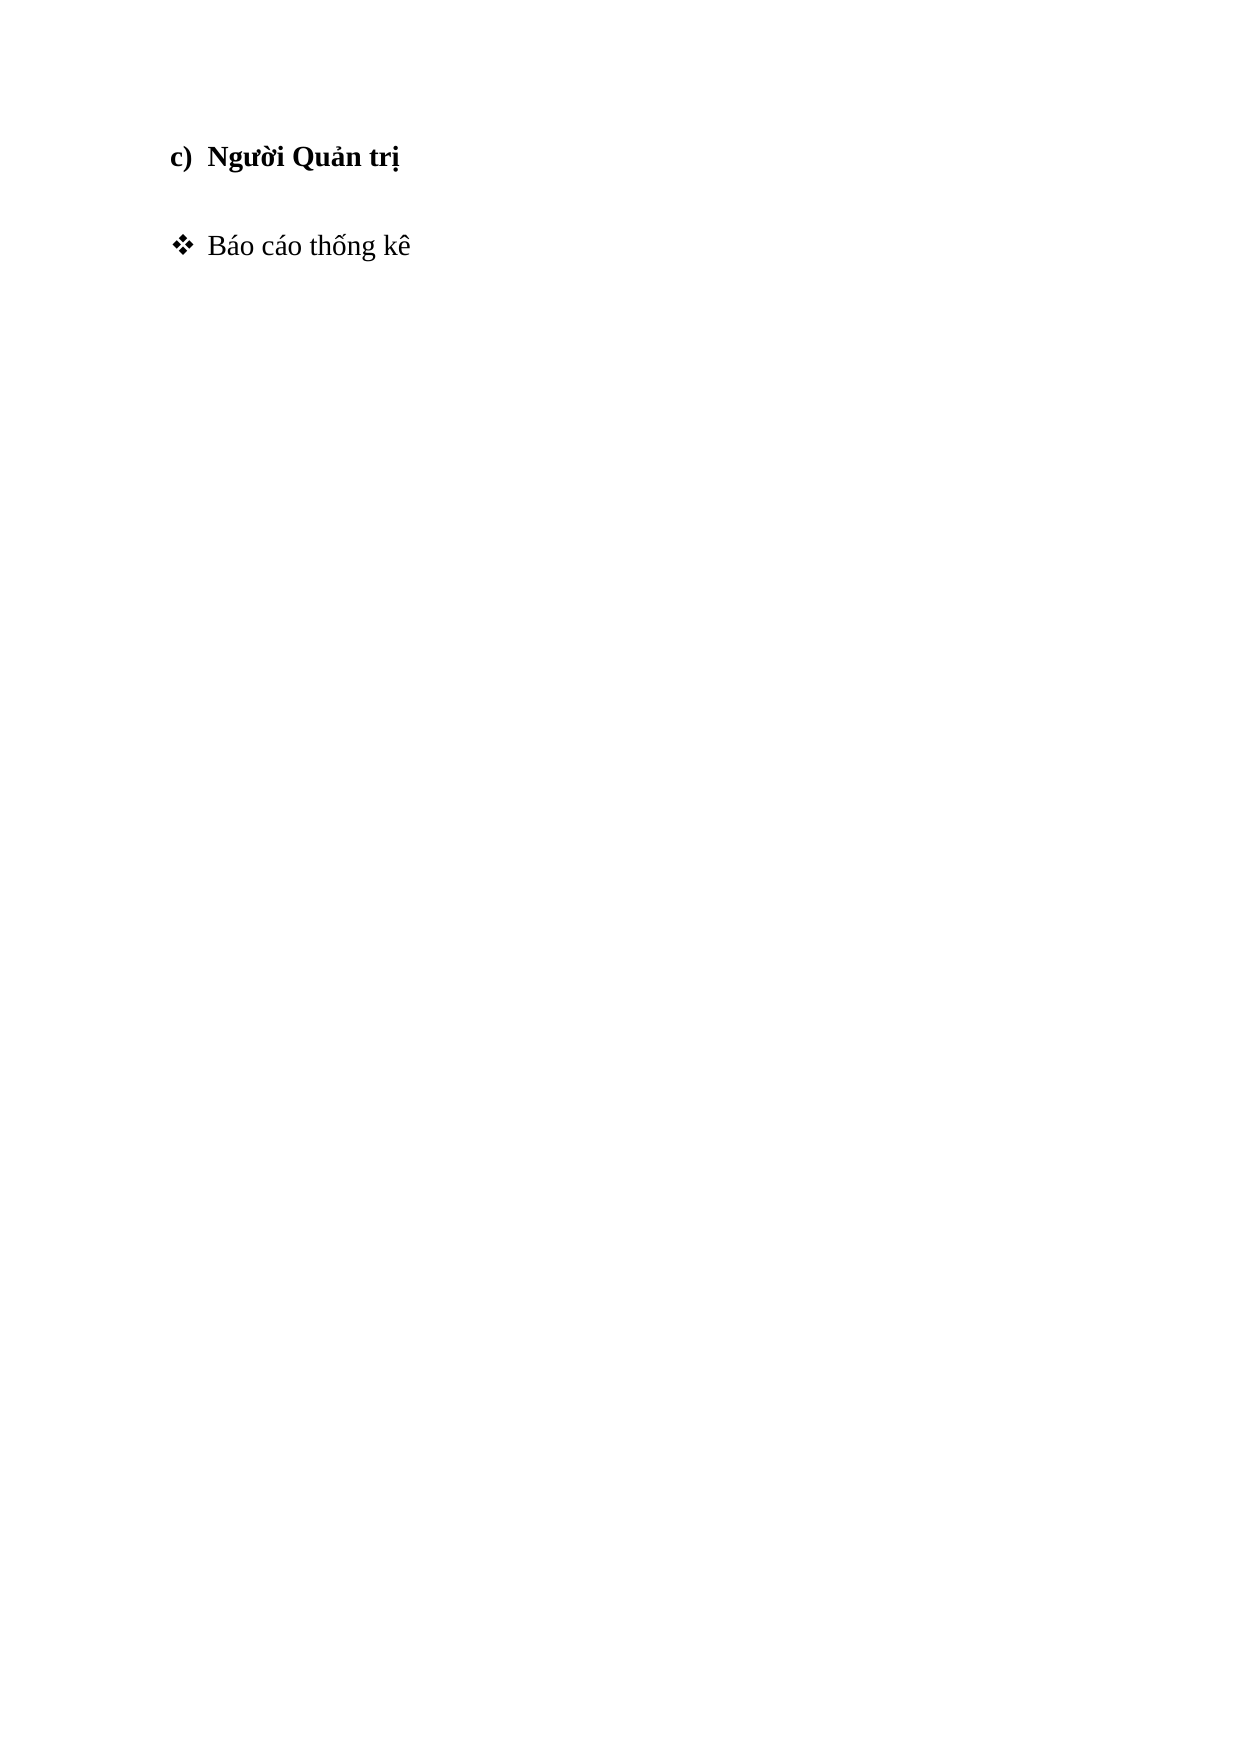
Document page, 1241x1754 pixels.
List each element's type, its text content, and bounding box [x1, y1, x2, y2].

list Người Quản trị [170, 139, 1236, 173]
list Báo cáo thống kê [170, 228, 1236, 262]
